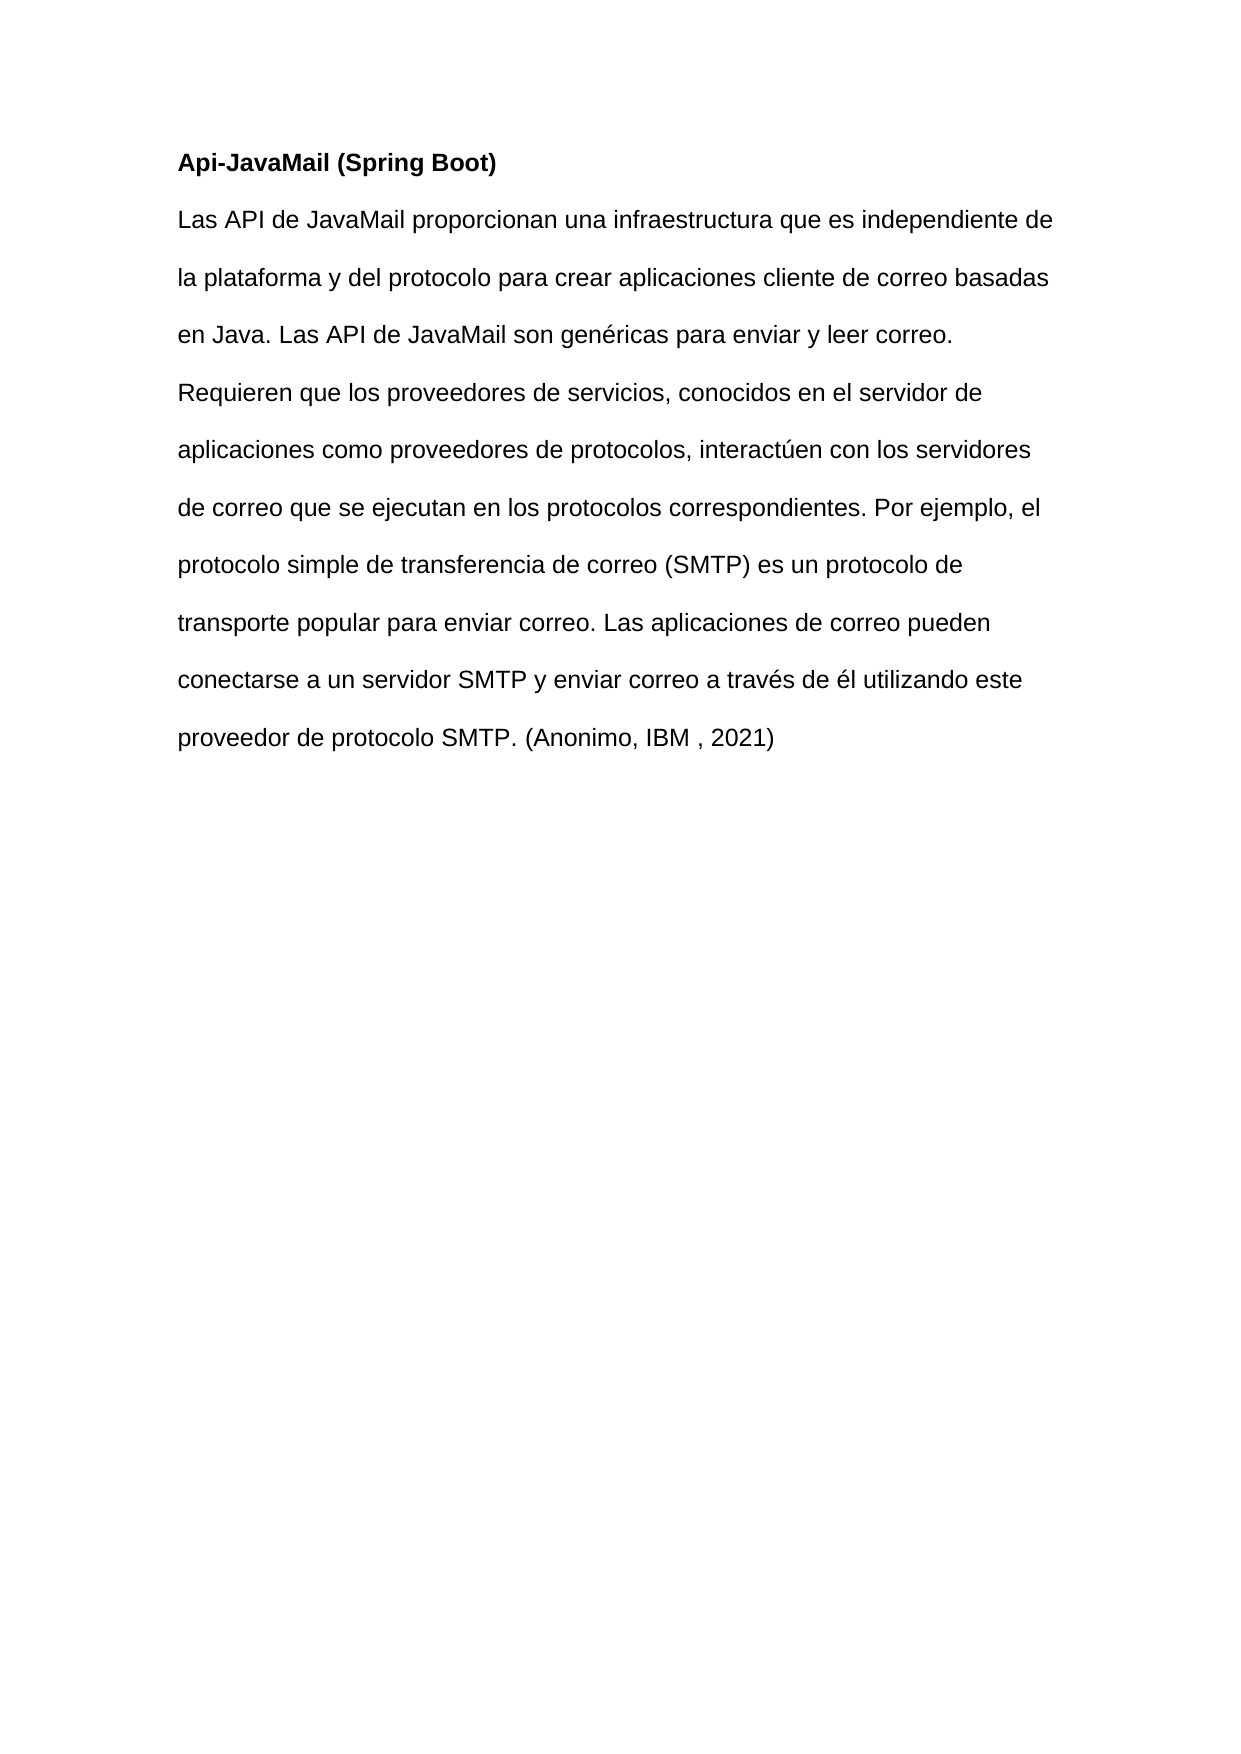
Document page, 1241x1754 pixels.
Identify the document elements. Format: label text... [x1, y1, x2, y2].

text Las API de JavaMail proporcionan una infraestructura que es independiente de la plataforma y del protocolo para crear aplicaciones cliente de correo basadas en Java. Las API de JavaMail son genéricas para enviar y leer correo. Requieren que los proveedores de servicios, conocidos en el servidor de aplicaciones como proveedores de protocolos, interactúen con los servidores de correo que se ejecutan en los protocolos correspondientes. Por ejemplo, el protocolo simple de transferencia de correo (SMTP) es un protocolo de transporte popular para enviar correo. Las aplicaciones de correo pueden conectarse a un servidor SMTP y enviar correo a través de él utilizando este proveedor de protocolo SMTP. [177, 205, 1063, 751]
text Api-JavaMail (Spring Boot) [177, 148, 1063, 176]
